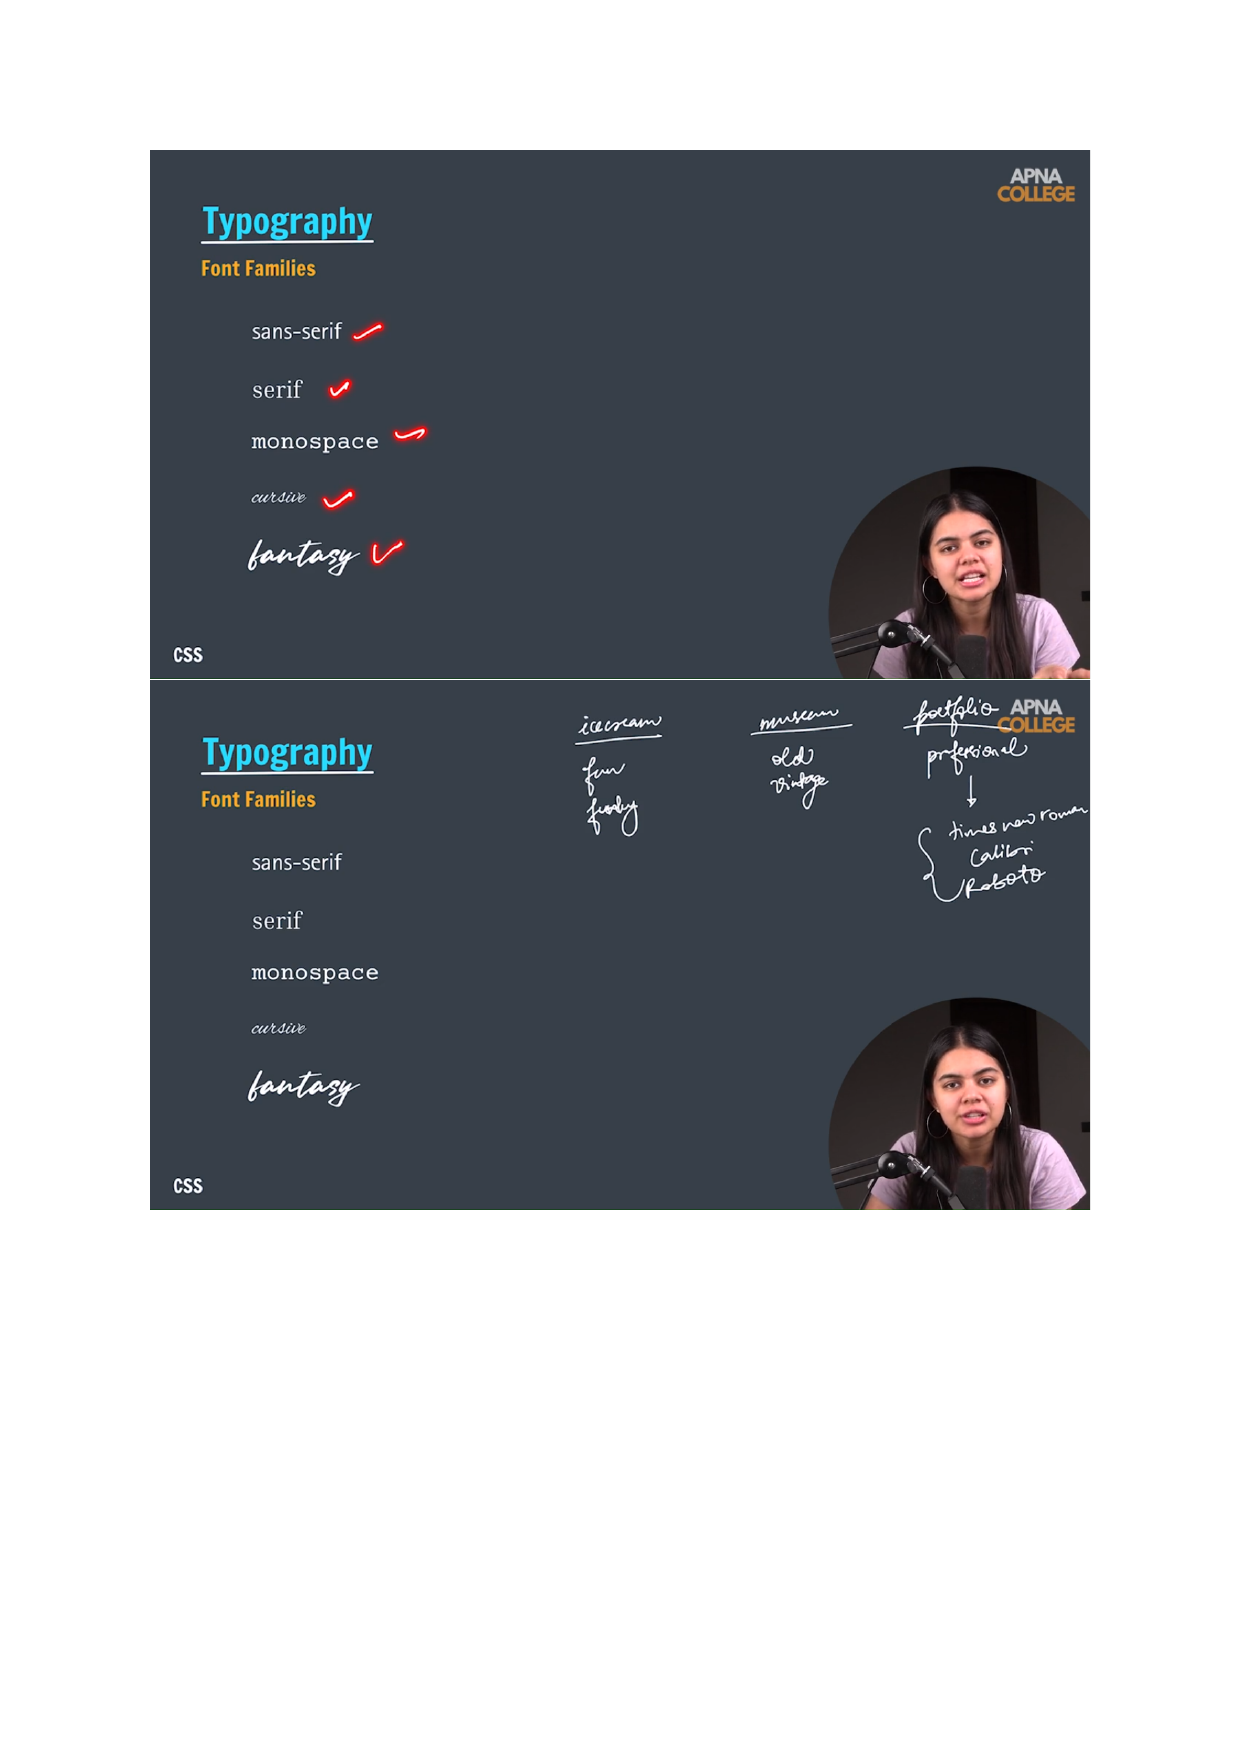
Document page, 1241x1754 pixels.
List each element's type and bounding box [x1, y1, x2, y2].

picture [150, 680, 1091, 1210]
picture [150, 150, 1091, 679]
